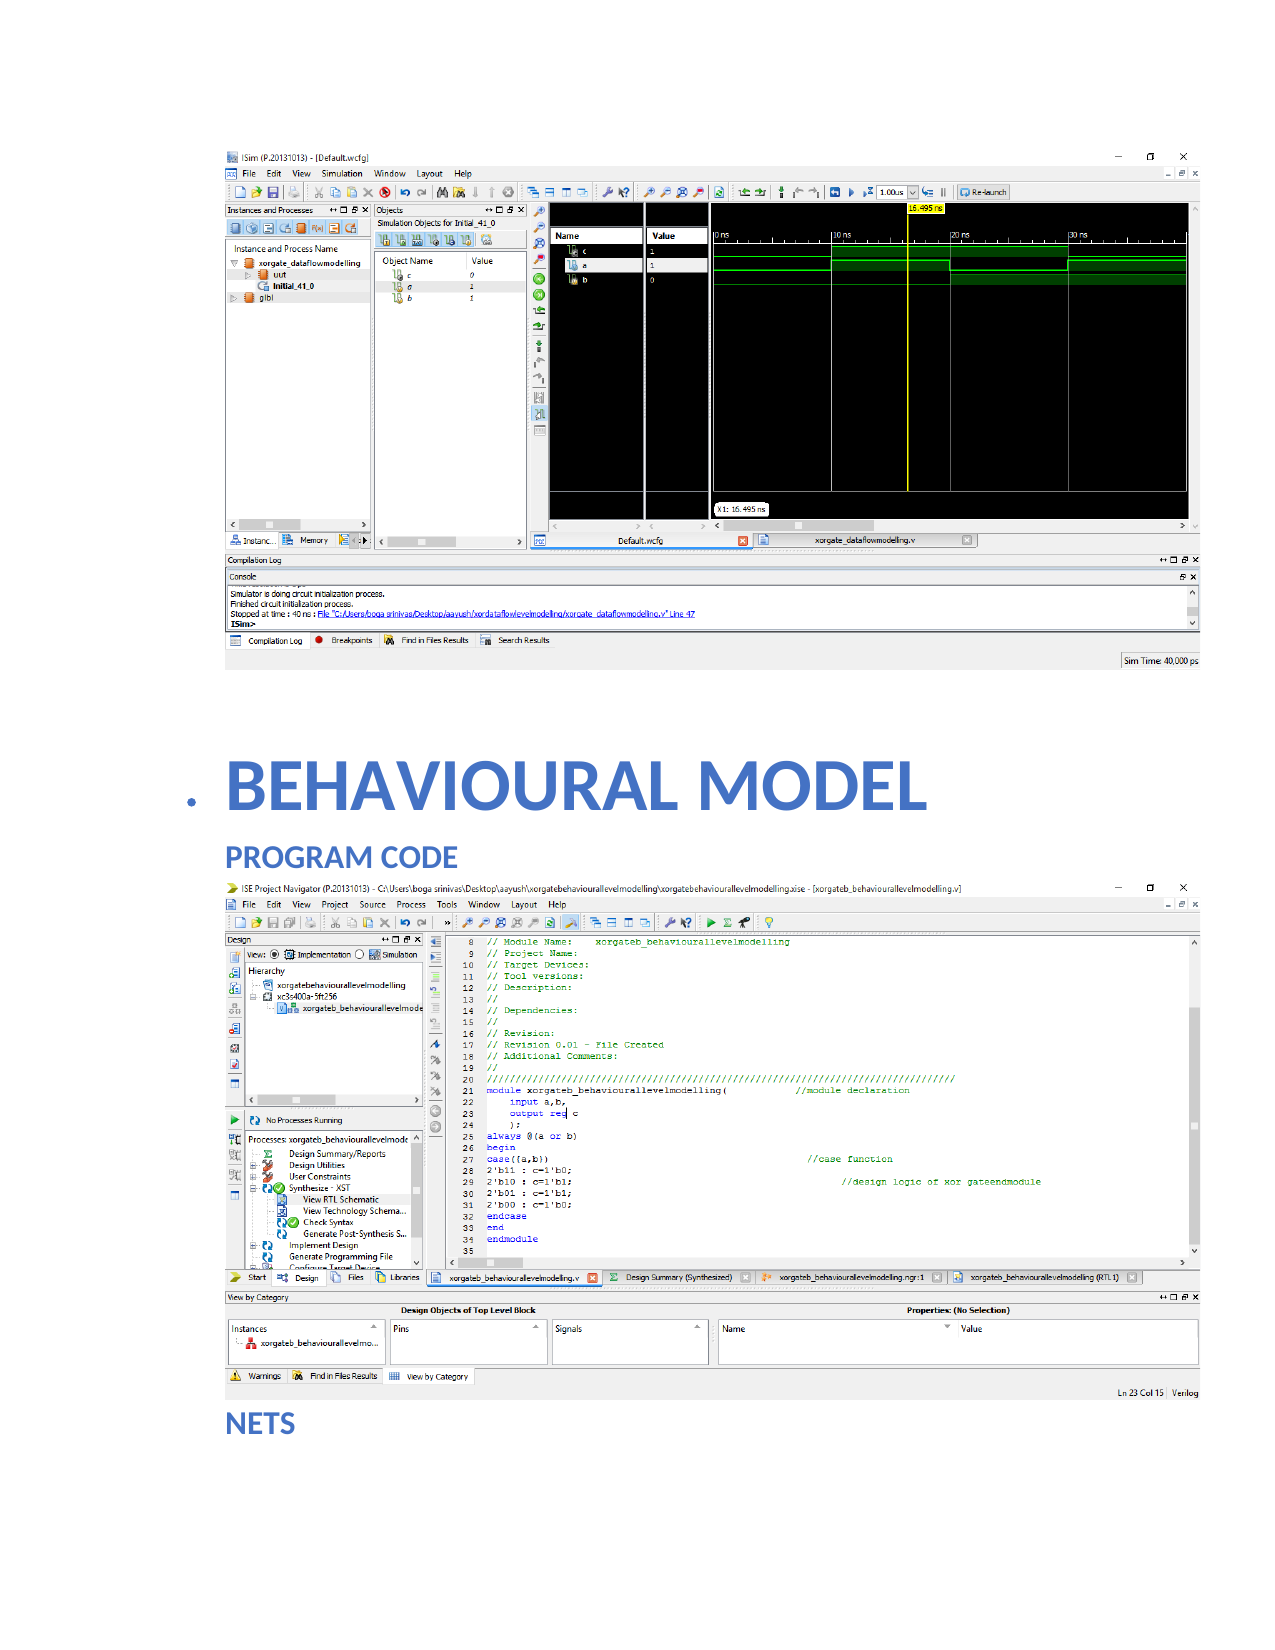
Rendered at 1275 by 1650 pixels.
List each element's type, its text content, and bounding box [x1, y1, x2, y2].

picture [225, 150, 1200, 670]
list PROGRAM CODE [225, 836, 1125, 877]
list NETS [225, 1402, 1125, 1443]
picture [225, 880, 1200, 1400]
list BEHAVIOURAL MODEL [187, 738, 1125, 829]
